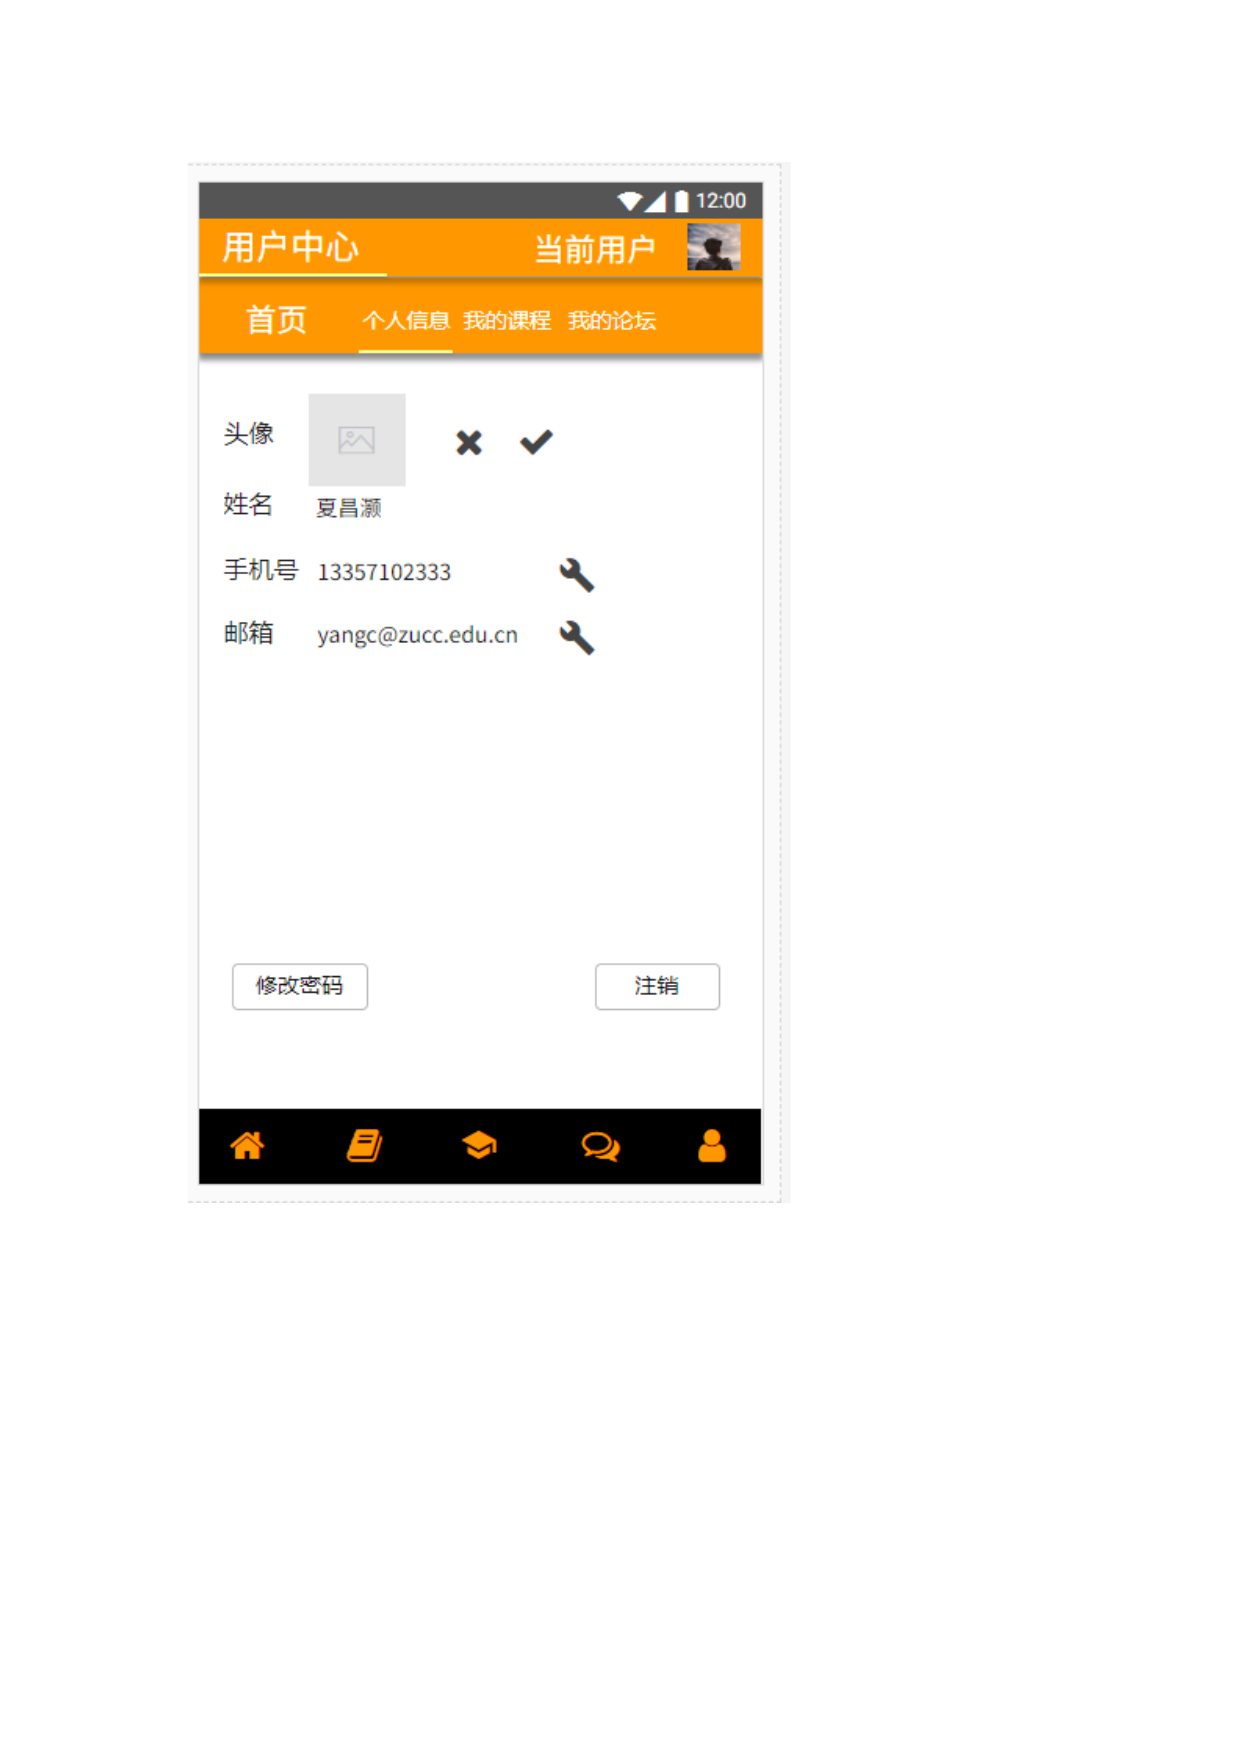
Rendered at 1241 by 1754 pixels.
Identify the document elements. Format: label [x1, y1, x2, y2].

picture [187, 162, 791, 1203]
